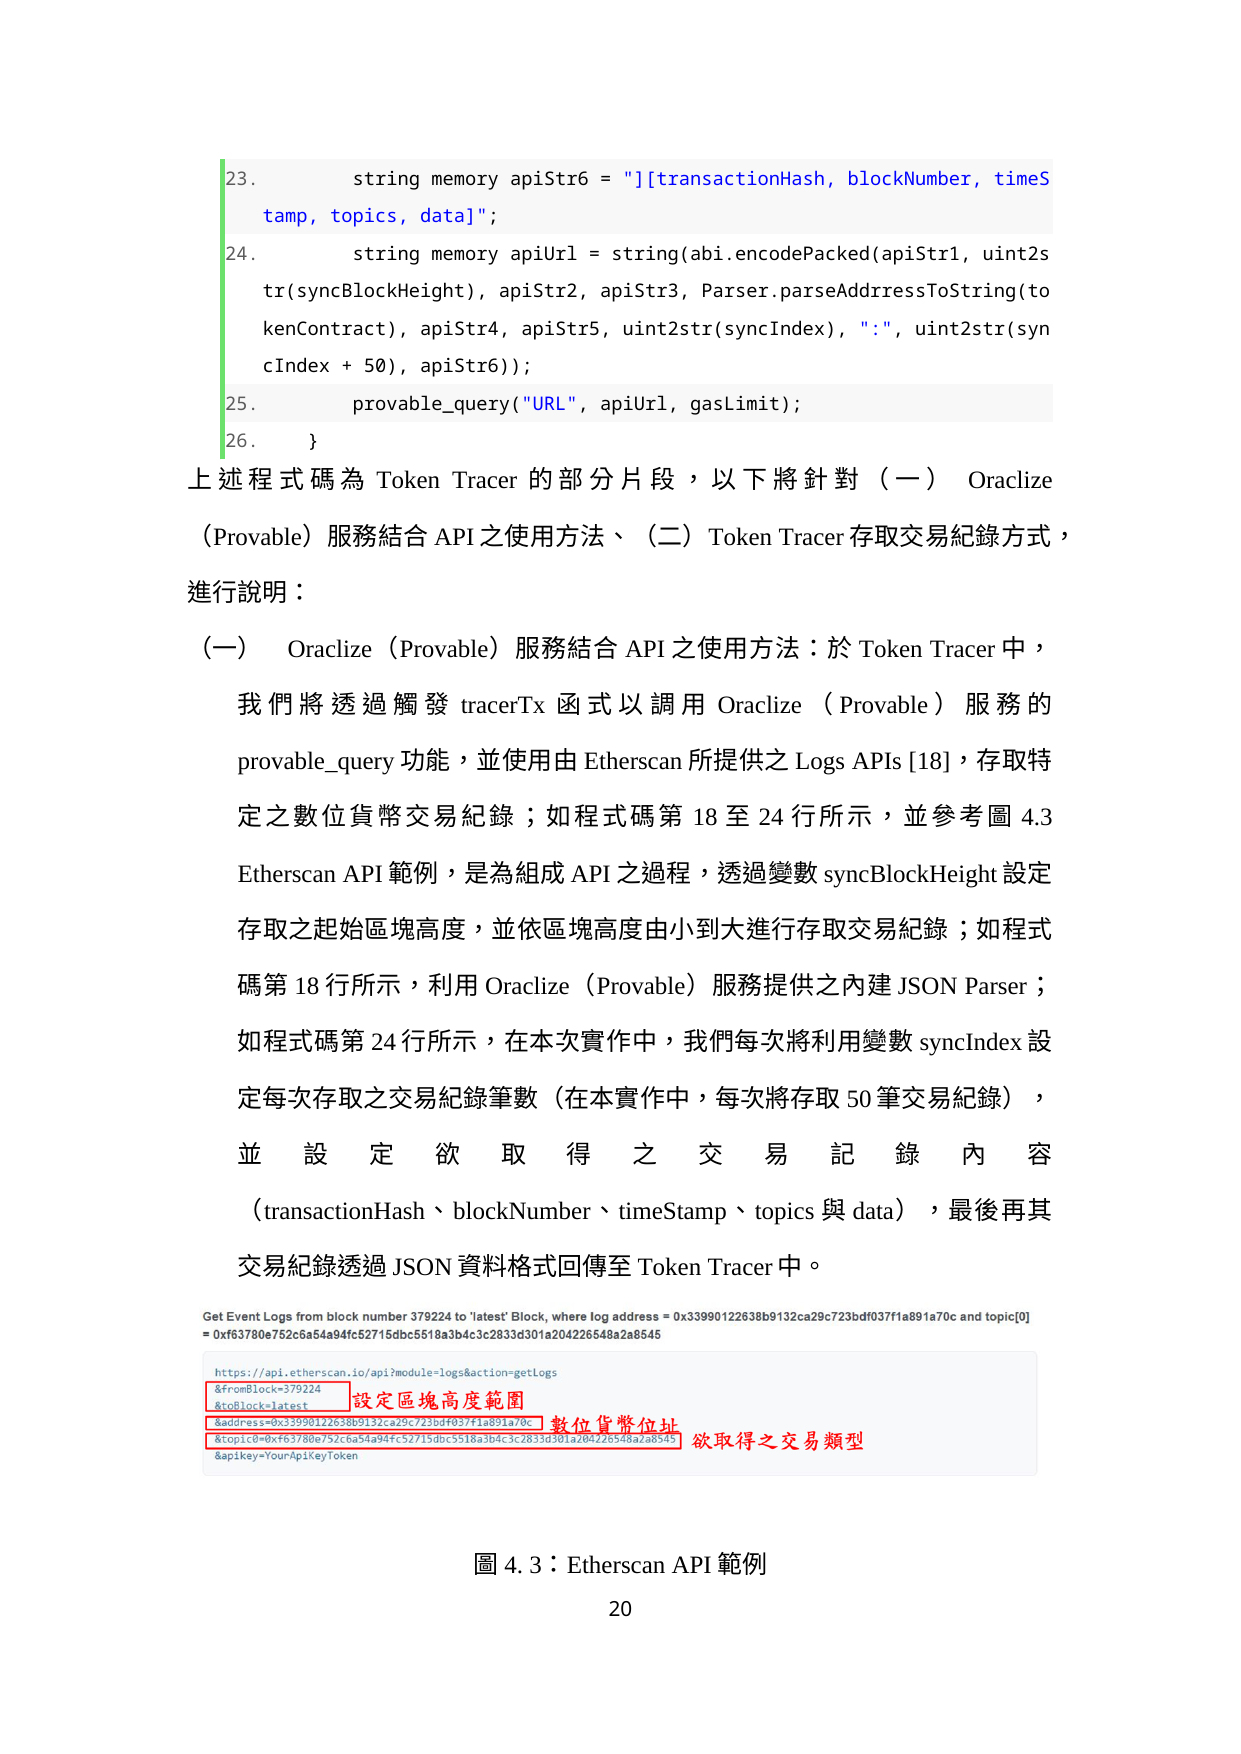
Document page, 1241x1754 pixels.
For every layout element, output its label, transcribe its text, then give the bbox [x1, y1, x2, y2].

text 圖 4. 3：Etherscan API範例 [187, 1544, 1053, 1581]
list Oraclize（Provable）服務結合API之使用方法：於Token Tracer中，我們將透過觸發tracerTx函式以調用Oraclize（Provable）服務的provable_query功能，並使用由Etherscan所提供之Logs APIs，存取特定之數位貨幣交易紀錄；如程式碼第18至24行所示，並參考圖4.3 Etherscan API範例，是為組成API之過程，透過變數syncBlockHeight設定存取之起始區塊高度，並依區塊高度由小到大進行存取交易紀錄；如程式碼第18行所示，利用Oraclize（Provable）服務提供之內建JSON Parser；如程式碼第24行所示，在本次實作中，我們每次將利用變數syncIndex設定每次存取之交易紀錄筆數（在本實作中，每次將存取50筆交易紀錄），並設定欲取得之交易記錄內容（transactionHash、blockNumber、timeStamp、topics與data），最後再其交易紀錄透過JSON資料格式回傳至Token Tracer中。 [187, 627, 1053, 1284]
list provable_query("URL", apiUrl, gasLimit); [225, 384, 1053, 422]
picture [187, 1301, 1053, 1491]
text 上述程式碼為Token Tracer的部分片段，以下將針對（一） Oraclize （Provable）服務結合API之使用方法、（二）Token Tracer存取交易紀錄方式，進行說明： [187, 459, 1053, 609]
list } [225, 422, 1053, 459]
list string memory apiStr6 = "][transactionHash, blockNumber, timeStamp, topics, data]"; [225, 159, 1053, 234]
list string memory apiUrl = string(abi.encodePacked(apiStr1, uint2str(syncBlockHeight), apiStr2, apiStr3, Parser.parseAddrressToString(tokenContract), apiStr4, apiStr5, uint2str(syncIndex), ":", uint2str(syncIndex + 50), apiStr6)); [225, 234, 1053, 384]
